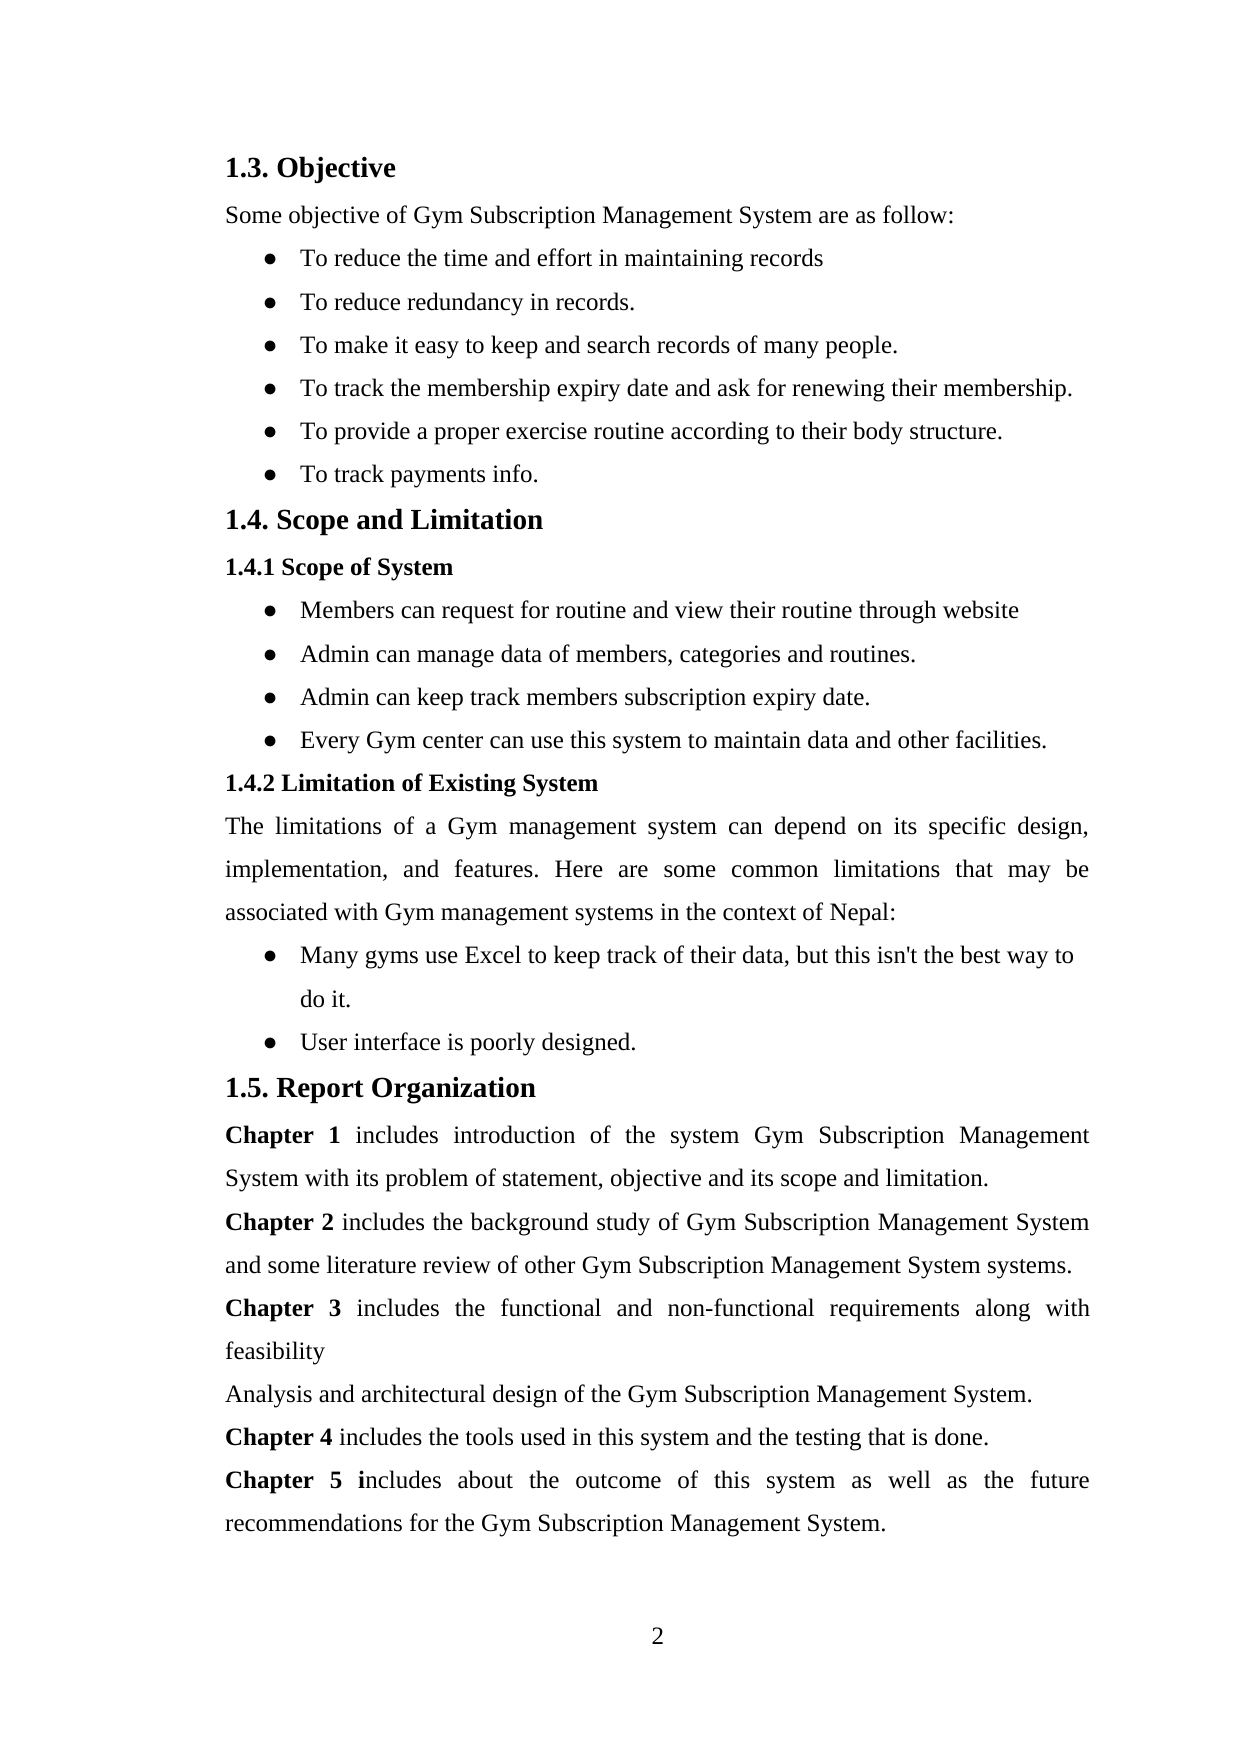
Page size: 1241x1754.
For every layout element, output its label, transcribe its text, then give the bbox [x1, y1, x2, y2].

text 1.4.2 Limitation of Existing System [225, 768, 1090, 797]
text Analysis and architectural design of the Gym Subscription Management System. [225, 1379, 1090, 1408]
subtitle 1.3. Objective [225, 150, 1090, 183]
list Many gyms use Excel to keep track of their data, but this isn't the best way to do it. [262, 941, 1090, 1012]
text Some objective of Gym Subscription Management System are as follow: [225, 200, 1090, 229]
list Members can request for routine and view their routine through website [262, 596, 1090, 624]
list To track payments info. [262, 459, 1090, 488]
list To reduce redundancy in records. [262, 287, 1090, 315]
list To track the membership expiry date and ask for renewing their membership. [262, 373, 1090, 402]
subtitle 1.4. Scope and Limitation [225, 502, 1090, 536]
list Admin can keep track members subscription expiry date. [262, 682, 1090, 711]
list Every Gym center can use this system to maintain data and other facilities. [262, 725, 1090, 754]
text 1.4.1 Scope of System [225, 552, 1090, 581]
text Chapter 2 includes the background study of Gym Subscription Management System and some literature review of other Gym Subscription Management System systems. [225, 1207, 1090, 1278]
text The limitations of a Gym management system can depend on its specific design, implementation, and features. Here are some common limitations that may be associated with Gym management systems in the context of Nepal: [225, 811, 1090, 926]
list To reduce the time and effort in maintaining records [262, 243, 1090, 272]
list Admin can manage data of members, categories and routines. [262, 639, 1090, 667]
text Chapter 5 includes about the outcome of this system as well as the future recommendations for the Gym Subscription Management System. [225, 1465, 1090, 1537]
list To provide a proper exercise routine according to their body structure. [262, 416, 1090, 445]
list User interface is poorly designed. [262, 1027, 1090, 1056]
text Chapter 4 includes the tools used in this system and the testing that is done. [225, 1422, 1090, 1451]
text Chapter 1 includes introduction of the system Gym Subscription Management System with its problem of statement, objective and its scope and limitation. [225, 1120, 1090, 1192]
list To make it easy to keep and search records of many people. [262, 330, 1090, 358]
text Chapter 3 includes the functional and non-functional requirements along with feasibility [225, 1293, 1090, 1365]
subtitle 1.5. Report Organization [225, 1070, 1090, 1103]
